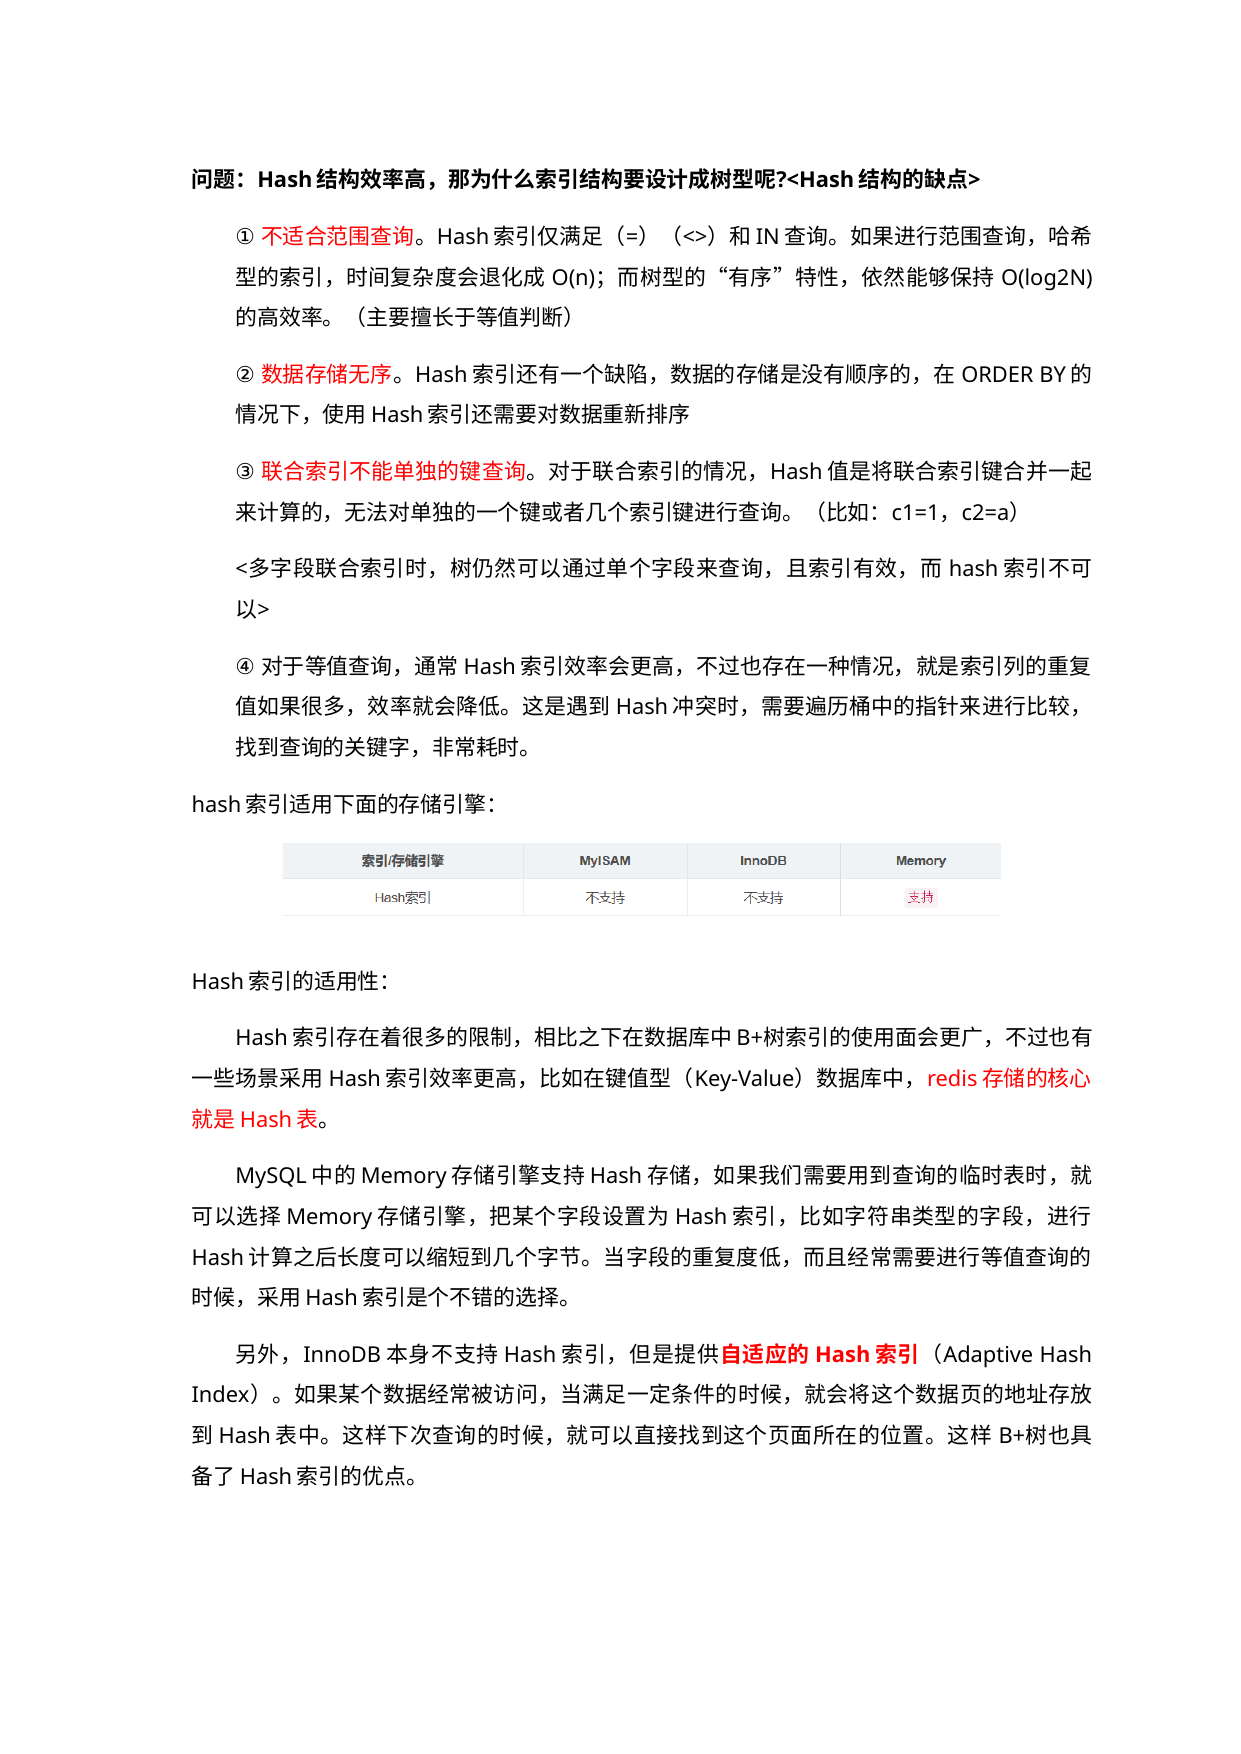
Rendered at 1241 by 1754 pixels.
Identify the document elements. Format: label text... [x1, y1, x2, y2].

text 数据存储无序。Hash索引还有一个缺陷，数据的存储是没有顺序的，在ORDER BY的情况下，使用Hash索引还需要对数据重新排序 [235, 357, 1092, 430]
picture [282, 843, 1002, 916]
text hash索引适用下面的存储引擎： [191, 786, 1092, 819]
text MySQL中的Memory存储引擎支持Hash存储，如果我们需要用到查询的临时表时，就可以选择Memory存储引擎，把某个字段设置为Hash索引，比如字符串类型的字段，进行Hash计算之后长度可以缩短到几个字节。当字段的重复度低，而且经常需要进行等值查询的时候，采用Hash索引是个不错的选择。 [191, 1158, 1092, 1312]
text <多字段联合索引时，树仍然可以通过单个字段来查询，且索引有效，而hash索引不可以> [235, 551, 1092, 624]
text Hash索引存在着很多的限制，相比之下在数据库中B+树索引的使用面会更广，不过也有一些场景采用Hash索引效率更高，比如在键值型（Key-Value）数据库中，redis存储的核心就是Hash表。 [191, 1020, 1092, 1134]
text Hash索引的适用性： [191, 963, 1092, 996]
text 另外，InnoDB本身不支持Hash索引，但是提供自适应的Hash索引（Adaptive Hash Index）。如果某个数据经常被访问，当满足一定条件的时候，就会将这个数据页的地址存放到Hash表中。这样下次查询的时候，就可以直接找到这个页面所在的位置。这样B+树也具备了Hash索引的优点。 [191, 1337, 1092, 1491]
text 不适合范围查询。Hash索引仅满足（=）（<>）和IN查询。如果进行范围查询，哈希型的索引，时间复杂度会退化成O(n)；而树型的“有序”特性，依然能够保持O(log2N)的高效率。（主要擅长于等值判断） [235, 219, 1092, 332]
text 对于等值查询，通常Hash索引效率会更高，不过也存在一种情况，就是索引列的重复值如果很多，效率就会降低。这是遇到Hash冲突时，需要遍历桶中的指针来进行比较，找到查询的关键字，非常耗时。 [235, 648, 1092, 762]
text 联合索引不能单独的键查询。对于联合索引的情况，Hash值是将联合索引键合并一起来计算的，无法对单独的一个键或者几个索引键进行查询。（比如：c1=1，c2=a） [235, 454, 1092, 527]
text 问题：Hash结构效率高，那为什么索引结构要设计成树型呢?<Hash结构的缺点> [191, 162, 1092, 194]
